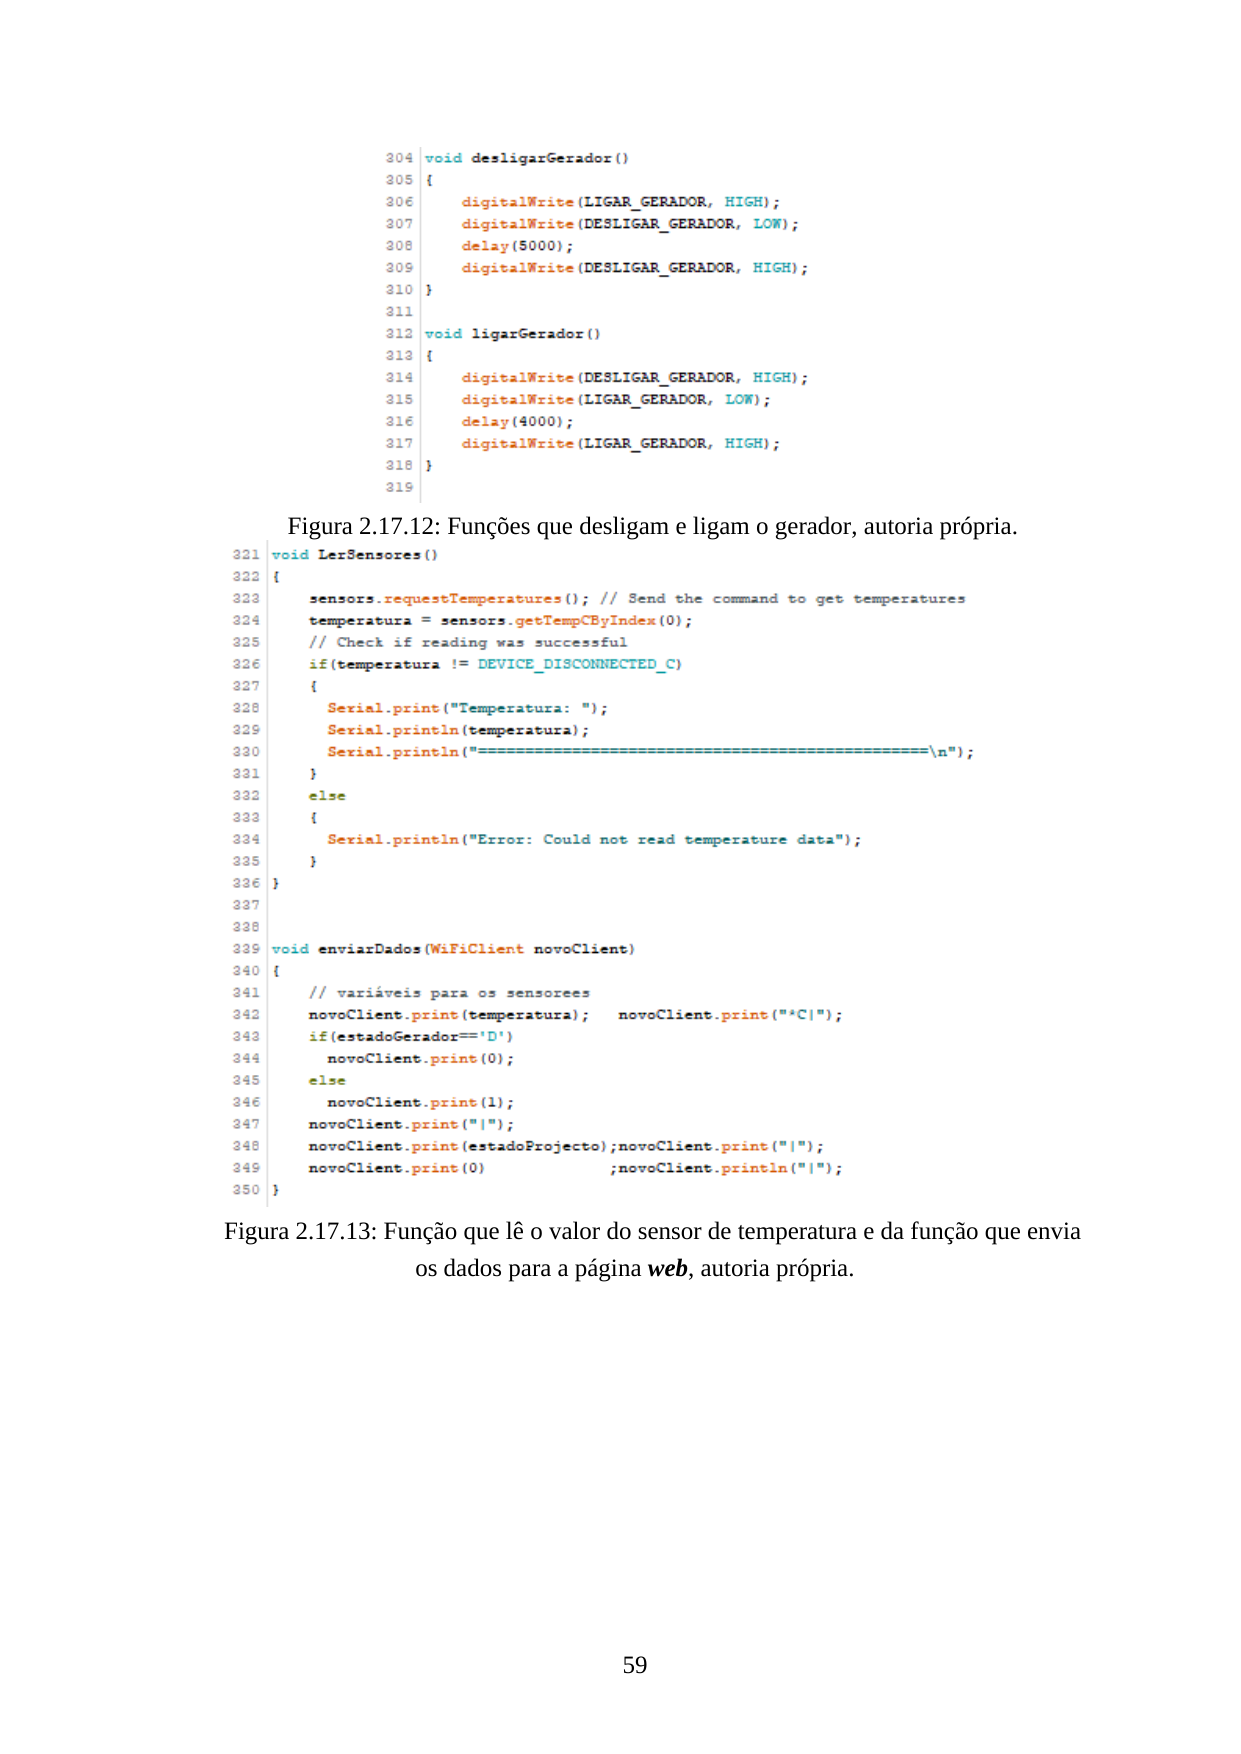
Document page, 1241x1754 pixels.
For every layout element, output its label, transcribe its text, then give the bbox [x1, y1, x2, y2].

text Figura 2.17.12: Funções que desligam e ligam o gerador, autoria própria. [177, 502, 1092, 540]
picture [223, 540, 1082, 1207]
picture [373, 147, 932, 503]
text Figura 2.17.13: Função que lê o valor do sensor de temperatura e da função que envia os dados para a página web, autoria própria. [177, 1207, 1092, 1282]
